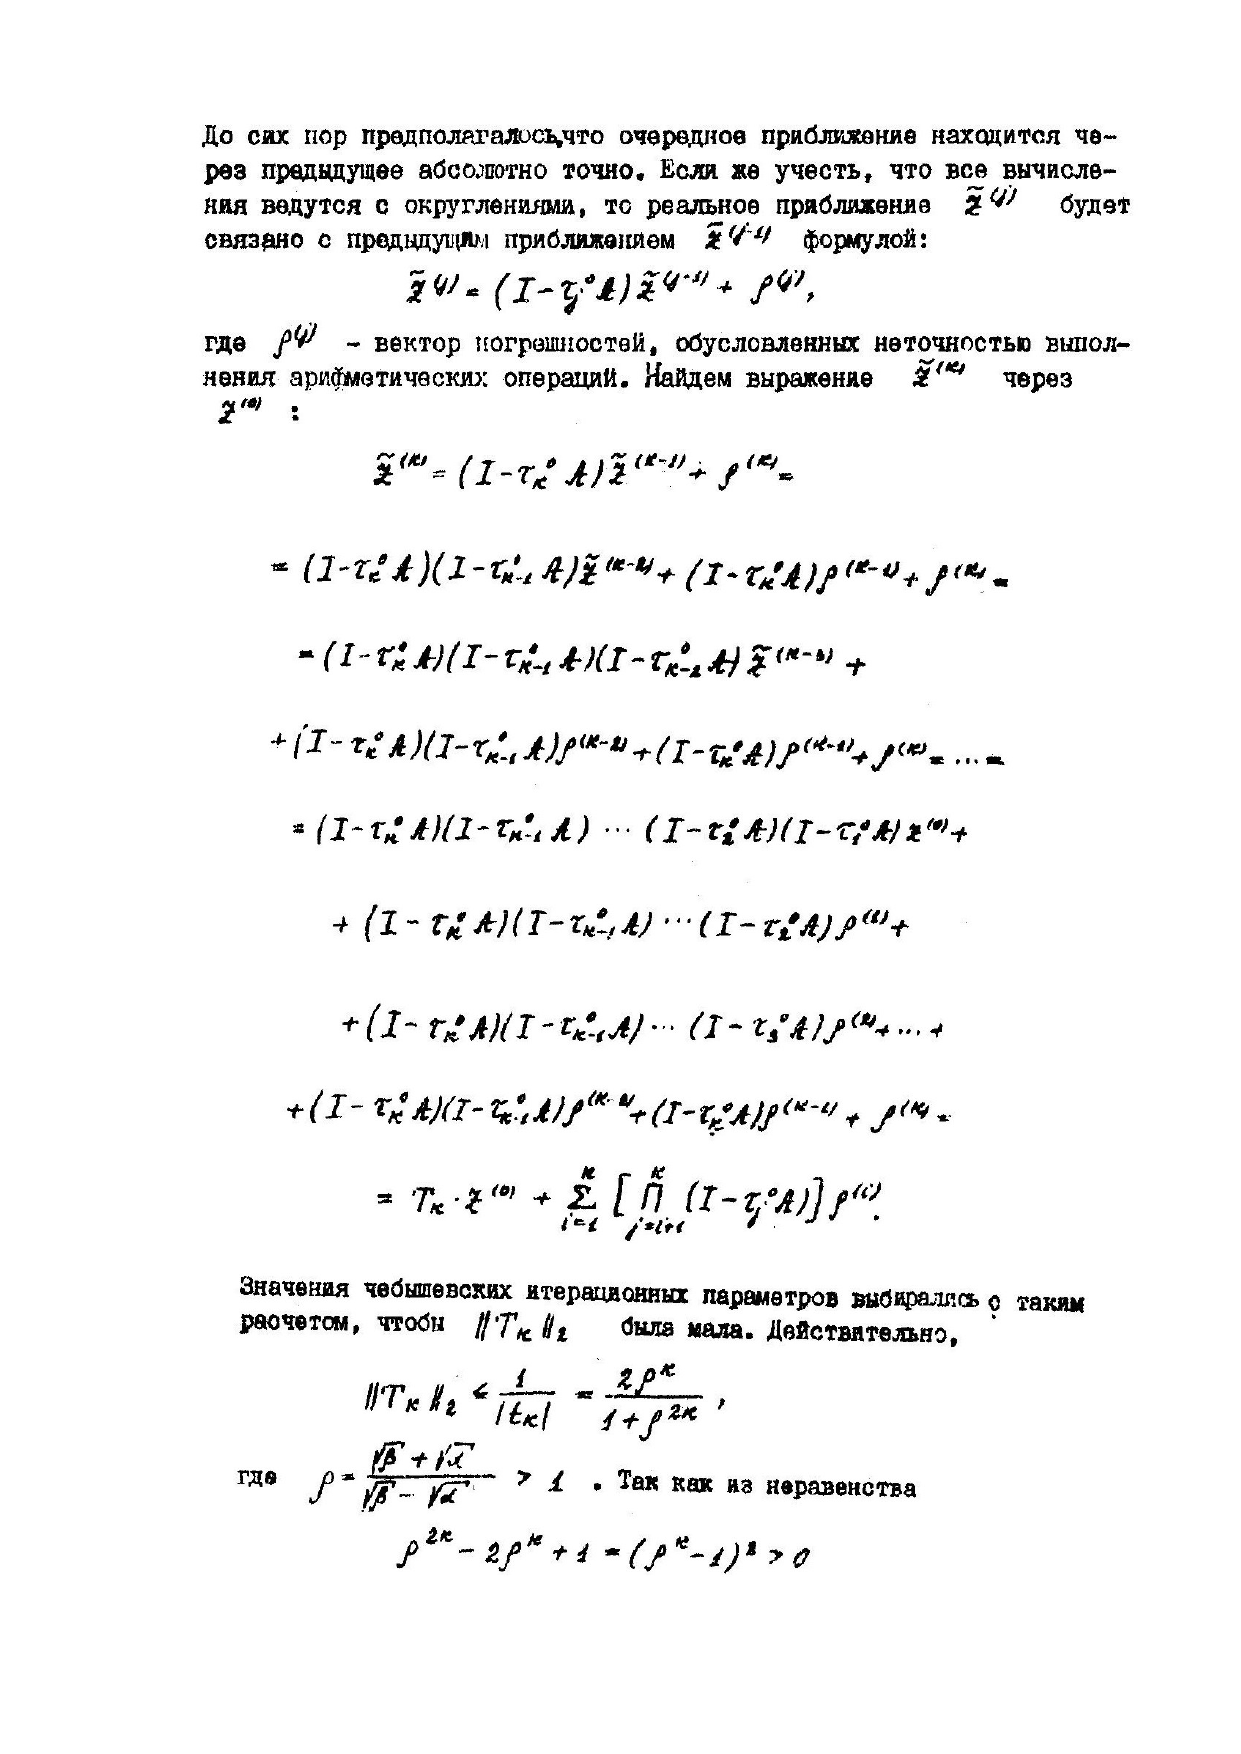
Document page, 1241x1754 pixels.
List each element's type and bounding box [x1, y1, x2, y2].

picture [227, 541, 1101, 1577]
picture [183, 118, 1146, 537]
